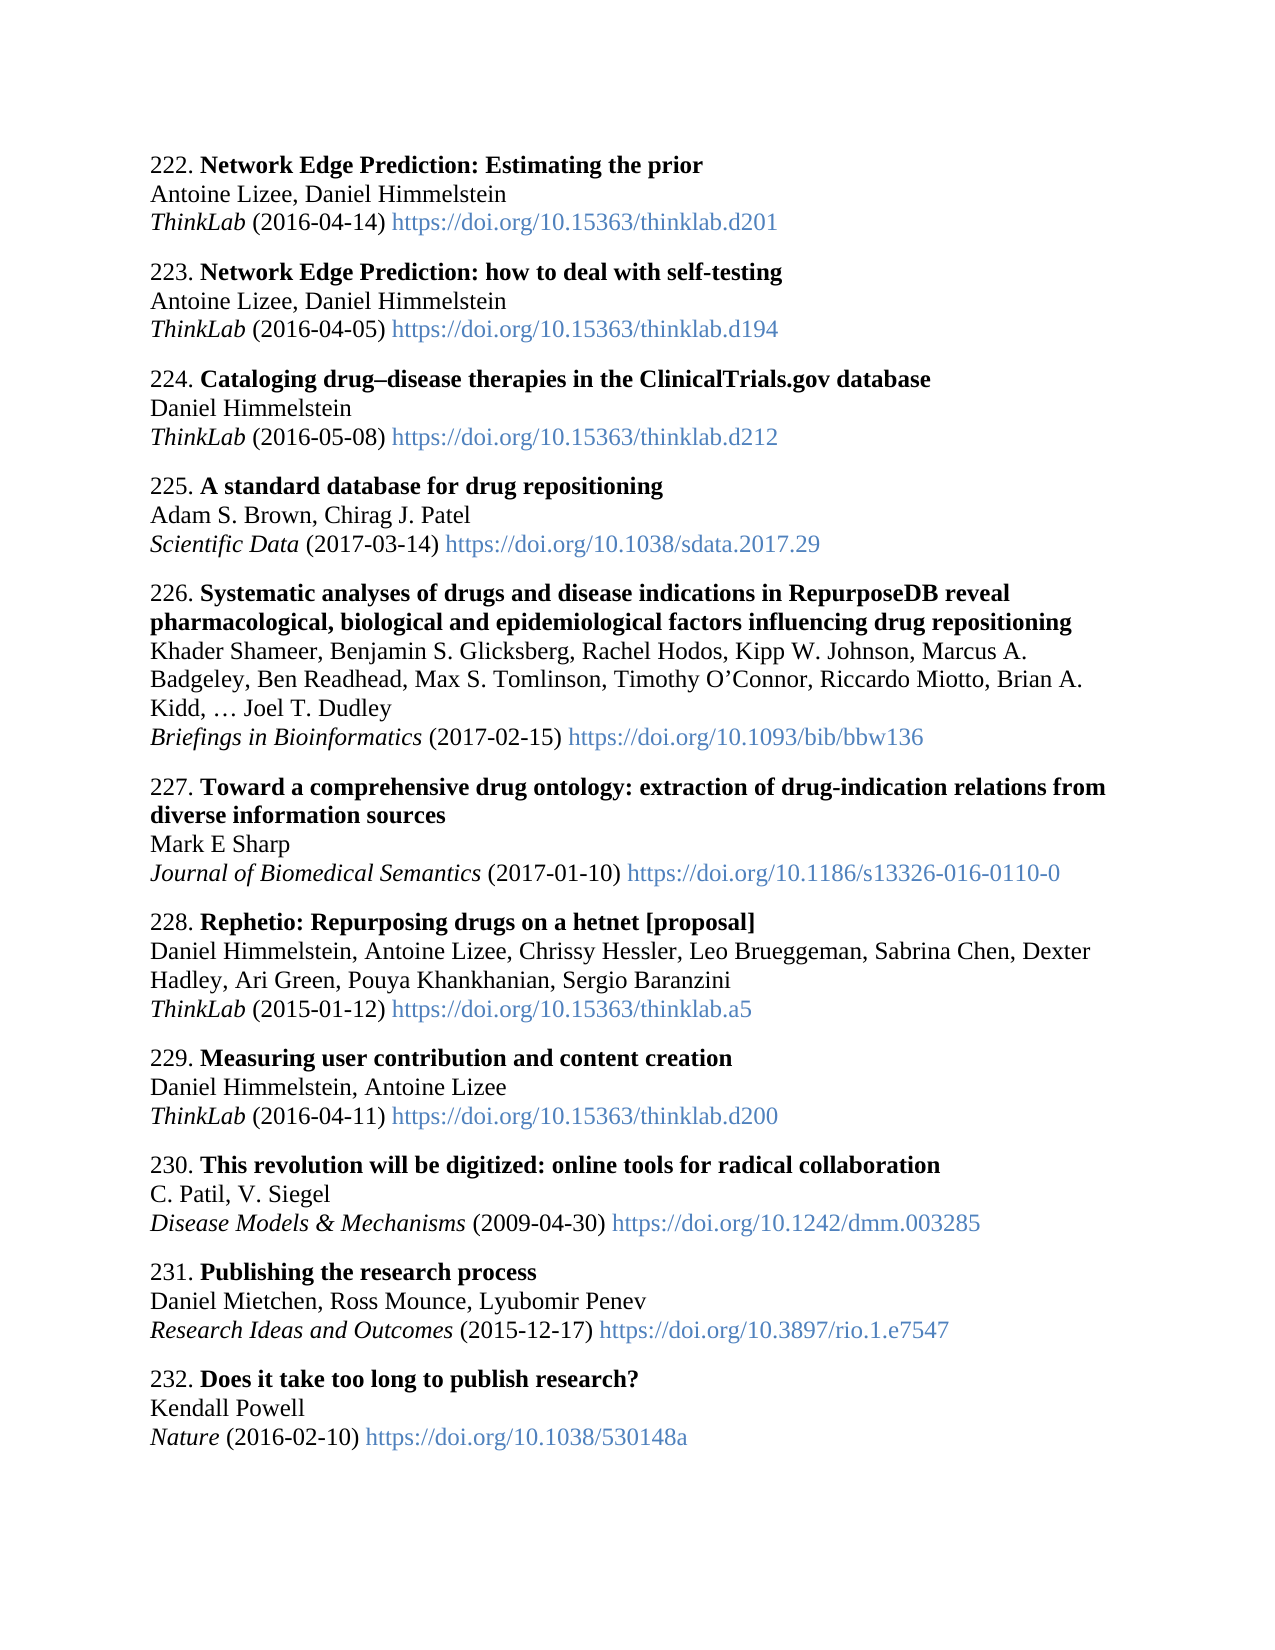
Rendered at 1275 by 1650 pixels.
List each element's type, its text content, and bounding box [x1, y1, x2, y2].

text 226. Systematic analyses of drugs and disease indications in RepurposeDB reveal pharmacological, biological and epidemiological factors influencing drug repositioning Khader Shameer, Benjamin S. Glicksberg, Rachel Hodos, Kipp W. Johnson, Marcus A. Badgeley, Ben Readhead, Max S. Tomlinson, Timothy O’Connor, Riccardo Miotto, Brian A. Kidd, … Joel T. Dudley Briefings in Bioinformatics (2017-02-15) https://doi.org/10.1093/bib/bbw136 [150, 578, 1125, 751]
text 227. Toward a comprehensive drug ontology: extraction of drug-indication relations from diverse information sources Mark E Sharp Journal of Biomedical Semantics (2017-01-10) https://doi.org/10.1186/s13326-016-0110-0 [150, 772, 1125, 887]
text 223. Network Edge Prediction: how to deal with self-testing Antoine Lizee, Daniel Himmelstein ThinkLab (2016-04-05) https://doi.org/10.15363/thinklab.d194 [150, 257, 1125, 343]
text 228. Rephetio: Repurposing drugs on a hetnet [proposal] Daniel Himmelstein, Antoine Lizee, Chrissy Hessler, Leo Brueggeman, Sabrina Chen, Dexter Hadley, Ari Green, Pouya Khankhanian, Sergio Baranzini ThinkLab (2015-01-12) https://doi.org/10.15363/thinklab.a5 [150, 907, 1125, 1022]
text 224. Cataloging drug–disease therapies in the ClinicalTrials.gov database Daniel Himmelstein ThinkLab (2016-05-08) https://doi.org/10.15363/thinklab.d212 [150, 364, 1125, 450]
text 230. This revolution will be digitized: online tools for radical collaboration C. Patil, V. Siegel Disease Models & Mechanisms (2009-04-30) https://doi.org/10.1242/dmm.003285 [150, 1150, 1125, 1237]
text 222. Network Edge Prediction: Estimating the prior Antoine Lizee, Daniel Himmelstein ThinkLab (2016-04-14) https://doi.org/10.15363/thinklab.d201 [150, 150, 1125, 236]
text 229. Measuring user contribution and content creation Daniel Himmelstein, Antoine Lizee ThinkLab (2016-04-11) https://doi.org/10.15363/thinklab.d200 [150, 1043, 1125, 1129]
text 231. Publishing the research process Daniel Mietchen, Ross Mounce, Lyubomir Penev Research Ideas and Outcomes (2015-12-17) https://doi.org/10.3897/rio.1.e7547 [150, 1257, 1125, 1344]
text 232. Does it take too long to publish research? Kendall Powell Nature (2016-02-10) https://doi.org/10.1038/530148a [150, 1364, 1125, 1451]
text 225. A standard database for drug repositioning Adam S. Brown, Chirag J. Patel Scientific Data (2017-03-14) https://doi.org/10.1038/sdata.2017.29 [150, 471, 1125, 557]
